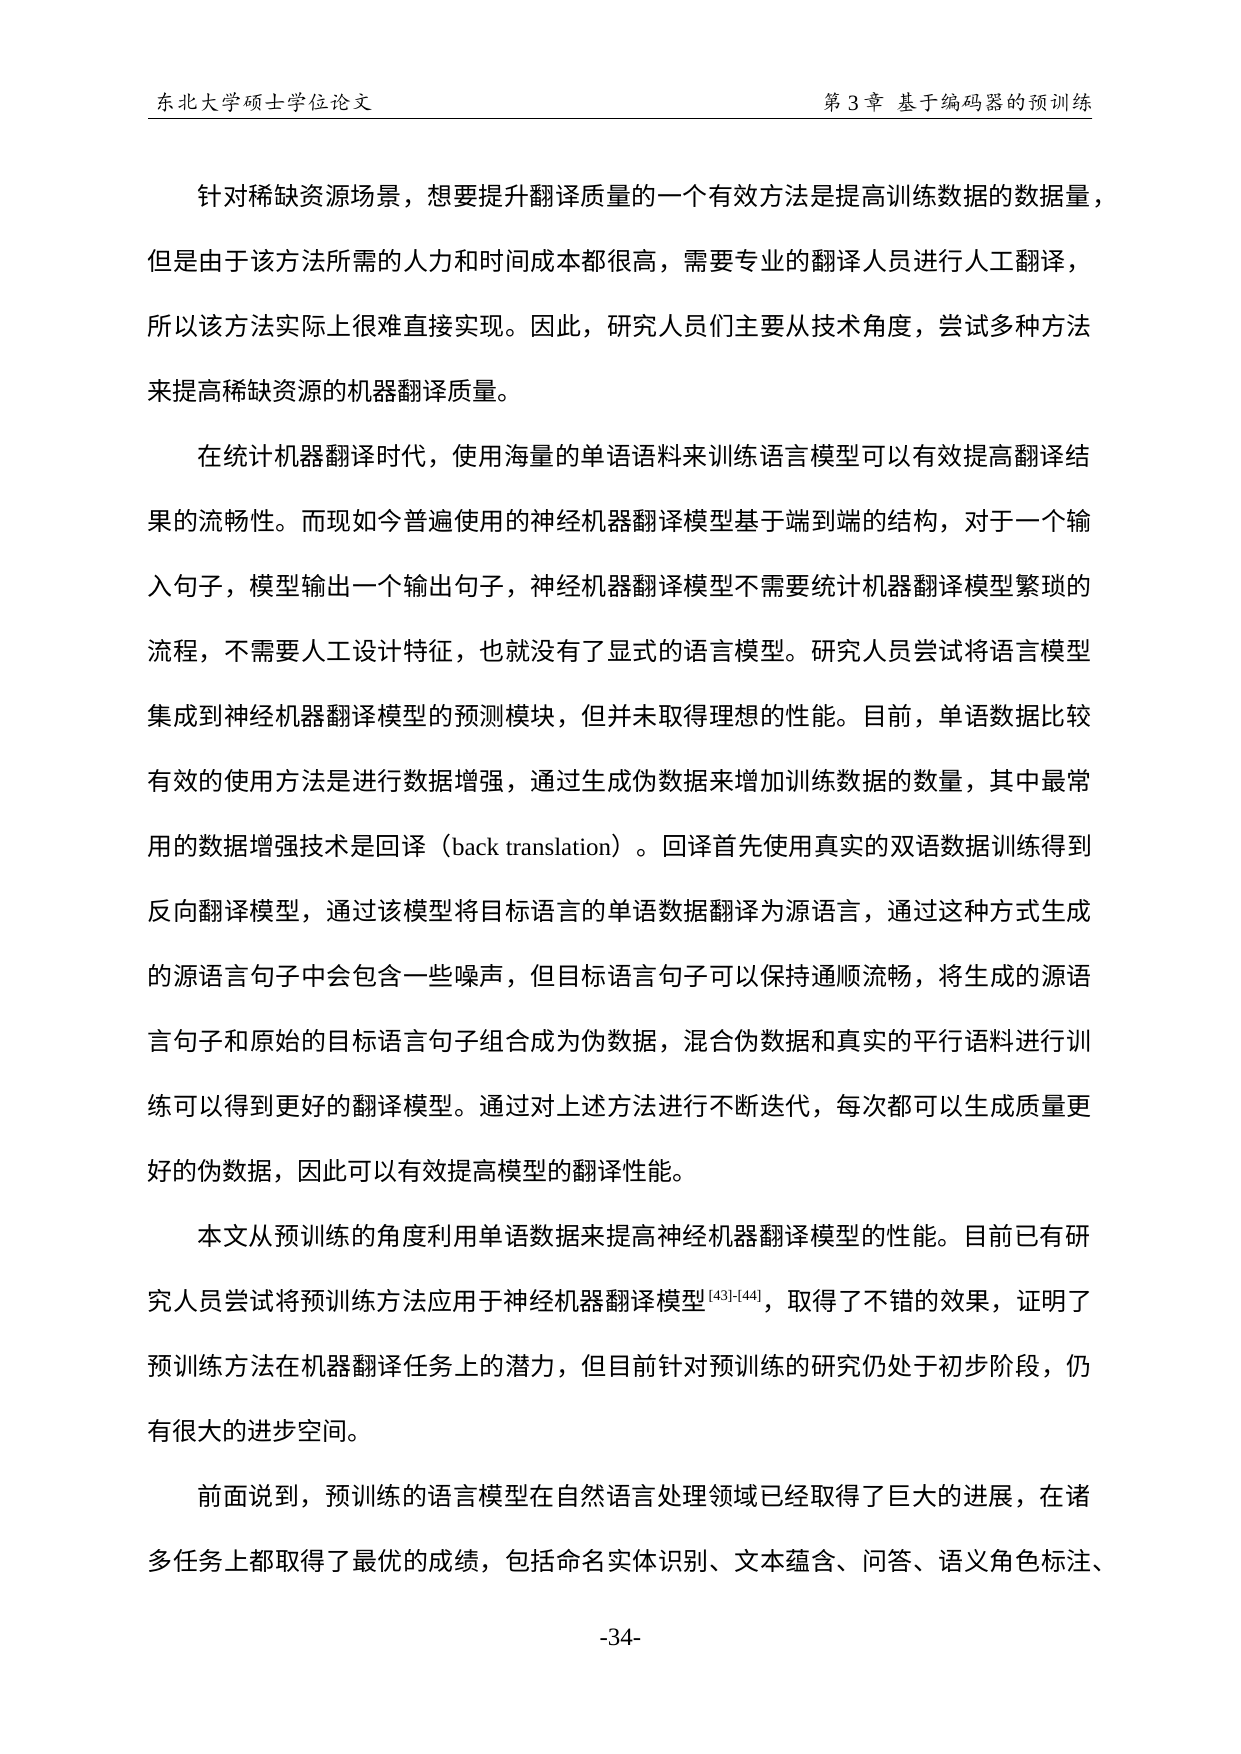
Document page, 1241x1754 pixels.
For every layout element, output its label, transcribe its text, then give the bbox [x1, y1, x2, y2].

text 本文从预训练的角度利用单语数据来提高神经机器翻译模型的性能。目前已有研究人员尝试将预训练方法应用于神经机器翻译模型[43]-[44]，取得了不错的效果，证明了预训练方法在机器翻译任务上的潜力，但目前针对预训练的研究仍处于初步阶段，仍有很大的进步空间。 [148, 1202, 1092, 1462]
text 在统计机器翻译时代，使用海量的单语语料来训练语言模型可以有效提高翻译结果的流畅性。而现如今普遍使用的神经机器翻译模型基于端到端的结构，对于一个输入句子，模型输出一个输出句子，神经机器翻译模型不需要统计机器翻译模型繁琐的流程，不需要人工设计特征，也就没有了显式的语言模型。研究人员尝试将语言模型集成到神经机器翻译模型的预测模块，但并未取得理想的性能。目前，单语数据比较有效的使用方法是进行数据增强，通过生成伪数据来增加训练数据的数量，其中最常用的数据增强技术是回译（back translation）。回译首先使用真实的双语数据训练得到反向翻译模型，通过该模型将目标语言的单语数据翻译为源语言，通过这种方式生成的源语言句子中会包含一些噪声，但目标语言句子可以保持通顺流畅，将生成的源语言句子和原始的目标语言句子组合成为伪数据，混合伪数据和真实的平行语料进行训练可以得到更好的翻译模型。通过对上述方法进行不断迭代，每次都可以生成质量更好的伪数据，因此可以有效提高模型的翻译性能。 [148, 422, 1092, 1202]
text 针对稀缺资源场景，想要提升翻译质量的一个有效方法是提高训练数据的数据量，但是由于该方法所需的人力和时间成本都很高，需要专业的翻译人员进行人工翻译，所以该方法实际上很难直接实现。因此，研究人员们主要从技术角度，尝试多种方法来提高稀缺资源的机器翻译质量。 [148, 162, 1092, 422]
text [148, 1462, 1092, 1592]
